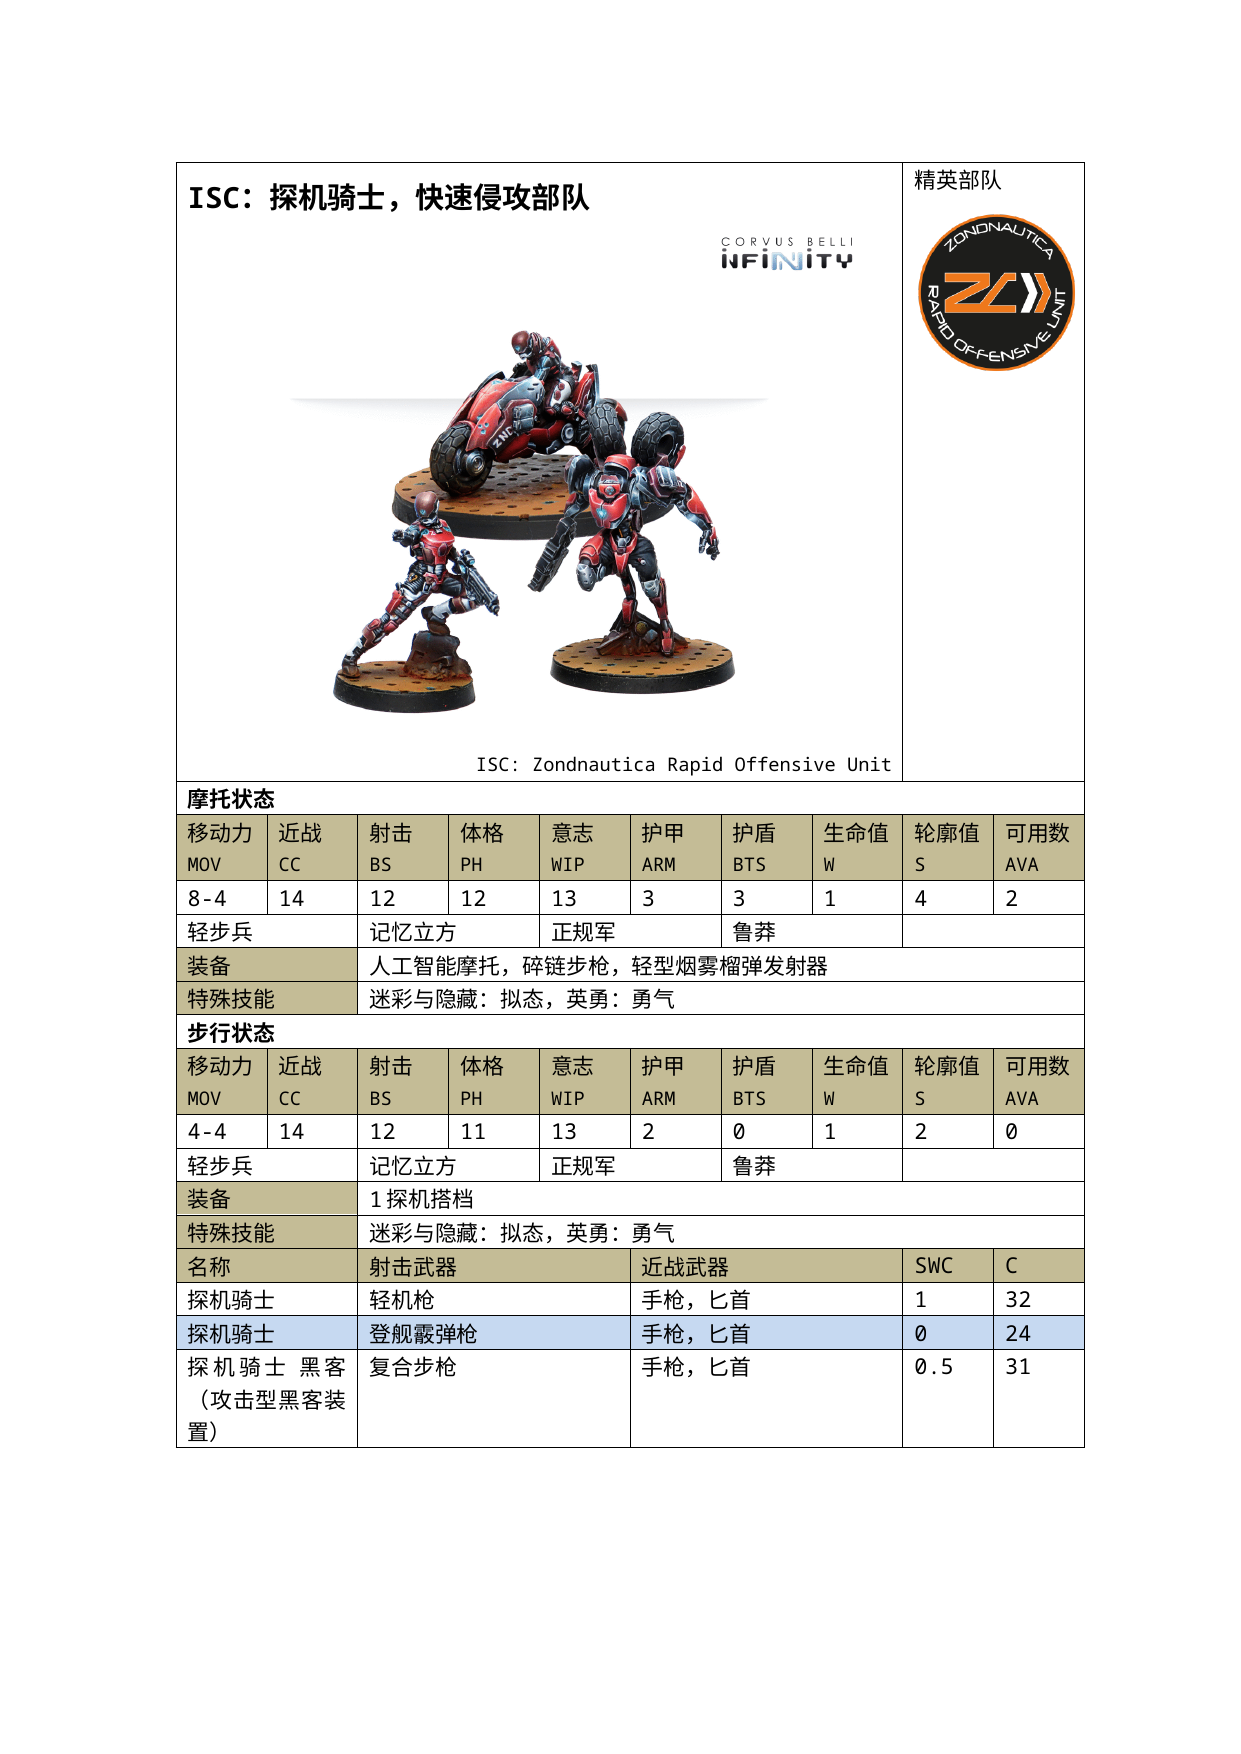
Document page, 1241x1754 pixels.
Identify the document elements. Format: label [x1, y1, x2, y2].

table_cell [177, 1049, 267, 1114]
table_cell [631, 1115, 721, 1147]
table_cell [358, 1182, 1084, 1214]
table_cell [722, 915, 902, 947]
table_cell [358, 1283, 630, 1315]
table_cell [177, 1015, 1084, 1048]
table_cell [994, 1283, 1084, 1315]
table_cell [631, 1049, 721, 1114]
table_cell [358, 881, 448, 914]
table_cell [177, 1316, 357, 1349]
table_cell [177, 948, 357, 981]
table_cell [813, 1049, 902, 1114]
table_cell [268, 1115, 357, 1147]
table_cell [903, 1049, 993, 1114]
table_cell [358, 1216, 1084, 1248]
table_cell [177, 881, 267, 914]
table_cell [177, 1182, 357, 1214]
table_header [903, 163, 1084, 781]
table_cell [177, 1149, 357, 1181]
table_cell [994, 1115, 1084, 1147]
picture [914, 211, 1079, 375]
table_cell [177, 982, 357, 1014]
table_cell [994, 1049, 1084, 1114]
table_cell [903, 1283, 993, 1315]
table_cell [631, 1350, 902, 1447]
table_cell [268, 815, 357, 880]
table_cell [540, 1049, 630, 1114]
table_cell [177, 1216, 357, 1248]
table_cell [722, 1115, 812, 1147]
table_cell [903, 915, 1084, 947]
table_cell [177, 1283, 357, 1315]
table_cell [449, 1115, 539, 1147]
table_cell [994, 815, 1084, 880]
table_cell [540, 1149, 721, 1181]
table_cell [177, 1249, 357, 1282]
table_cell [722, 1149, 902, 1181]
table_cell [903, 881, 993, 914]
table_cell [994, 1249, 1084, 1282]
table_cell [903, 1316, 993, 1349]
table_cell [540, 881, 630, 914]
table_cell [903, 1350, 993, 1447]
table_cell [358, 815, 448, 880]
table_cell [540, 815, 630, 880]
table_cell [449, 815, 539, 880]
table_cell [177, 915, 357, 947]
picture [187, 231, 871, 745]
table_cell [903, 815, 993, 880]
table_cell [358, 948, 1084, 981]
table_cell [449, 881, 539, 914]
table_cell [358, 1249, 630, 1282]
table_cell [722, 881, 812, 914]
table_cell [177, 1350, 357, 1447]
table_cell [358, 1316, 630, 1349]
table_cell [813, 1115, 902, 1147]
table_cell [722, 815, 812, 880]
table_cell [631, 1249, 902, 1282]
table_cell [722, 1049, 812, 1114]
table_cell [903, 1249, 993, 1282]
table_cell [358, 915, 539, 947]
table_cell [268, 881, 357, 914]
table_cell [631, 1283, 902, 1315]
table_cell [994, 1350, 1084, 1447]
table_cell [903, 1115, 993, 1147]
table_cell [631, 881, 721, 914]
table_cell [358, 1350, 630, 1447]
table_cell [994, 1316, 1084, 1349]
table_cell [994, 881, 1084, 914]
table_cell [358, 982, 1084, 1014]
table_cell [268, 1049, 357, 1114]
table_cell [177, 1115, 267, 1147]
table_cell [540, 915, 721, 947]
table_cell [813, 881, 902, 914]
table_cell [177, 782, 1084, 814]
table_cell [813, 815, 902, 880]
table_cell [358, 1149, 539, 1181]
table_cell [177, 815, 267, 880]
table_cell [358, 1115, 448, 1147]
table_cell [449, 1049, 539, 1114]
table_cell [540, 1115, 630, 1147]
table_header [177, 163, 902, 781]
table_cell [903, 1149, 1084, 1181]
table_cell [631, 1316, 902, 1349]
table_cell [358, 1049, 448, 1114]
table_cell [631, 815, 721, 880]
